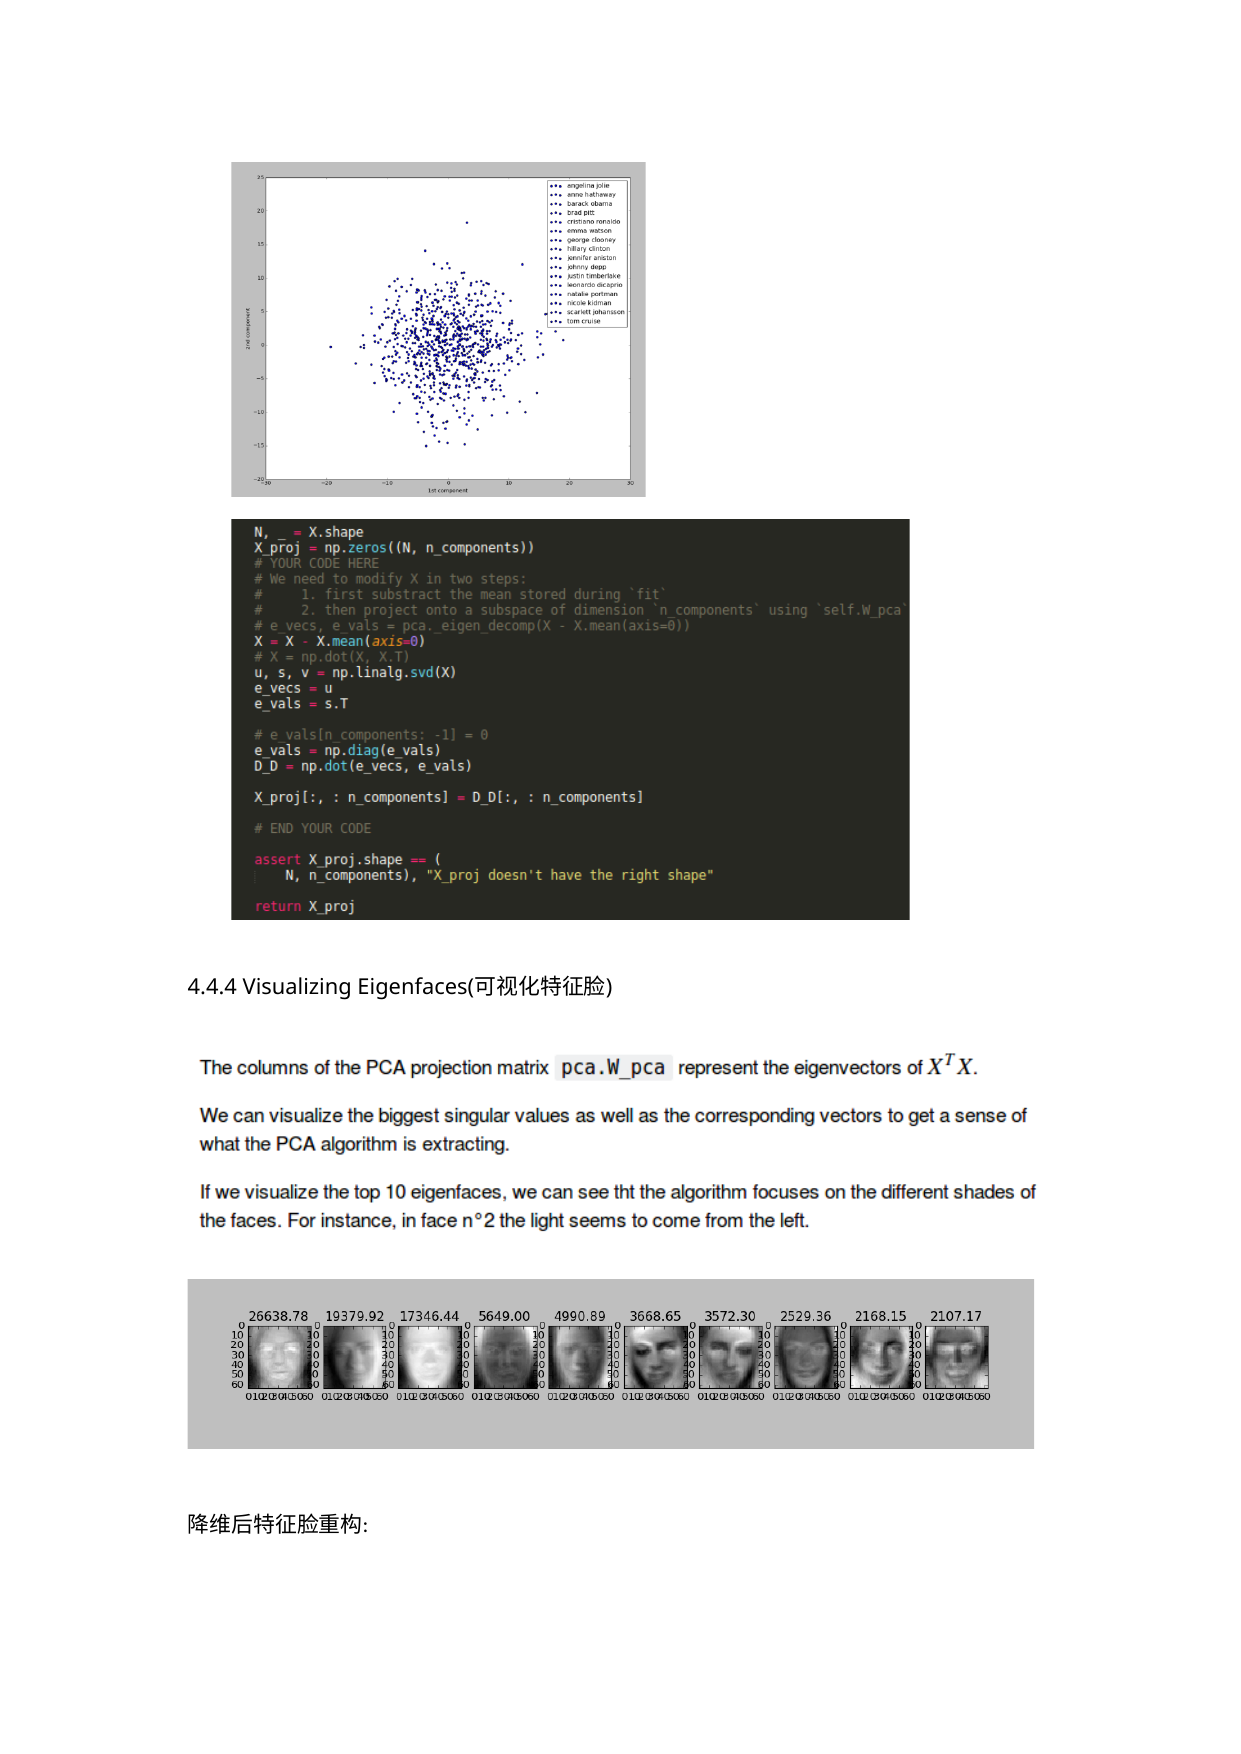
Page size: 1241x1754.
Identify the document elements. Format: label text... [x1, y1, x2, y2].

picture [231, 162, 646, 497]
list 降维后特征脸重构: [187, 1507, 1053, 1539]
picture [187, 1279, 1035, 1449]
subtitle 4.4.4 Visualizing Eigenfaces(可视化特征脸) [187, 969, 1053, 1002]
picture [187, 1051, 1041, 1235]
picture [231, 519, 910, 920]
